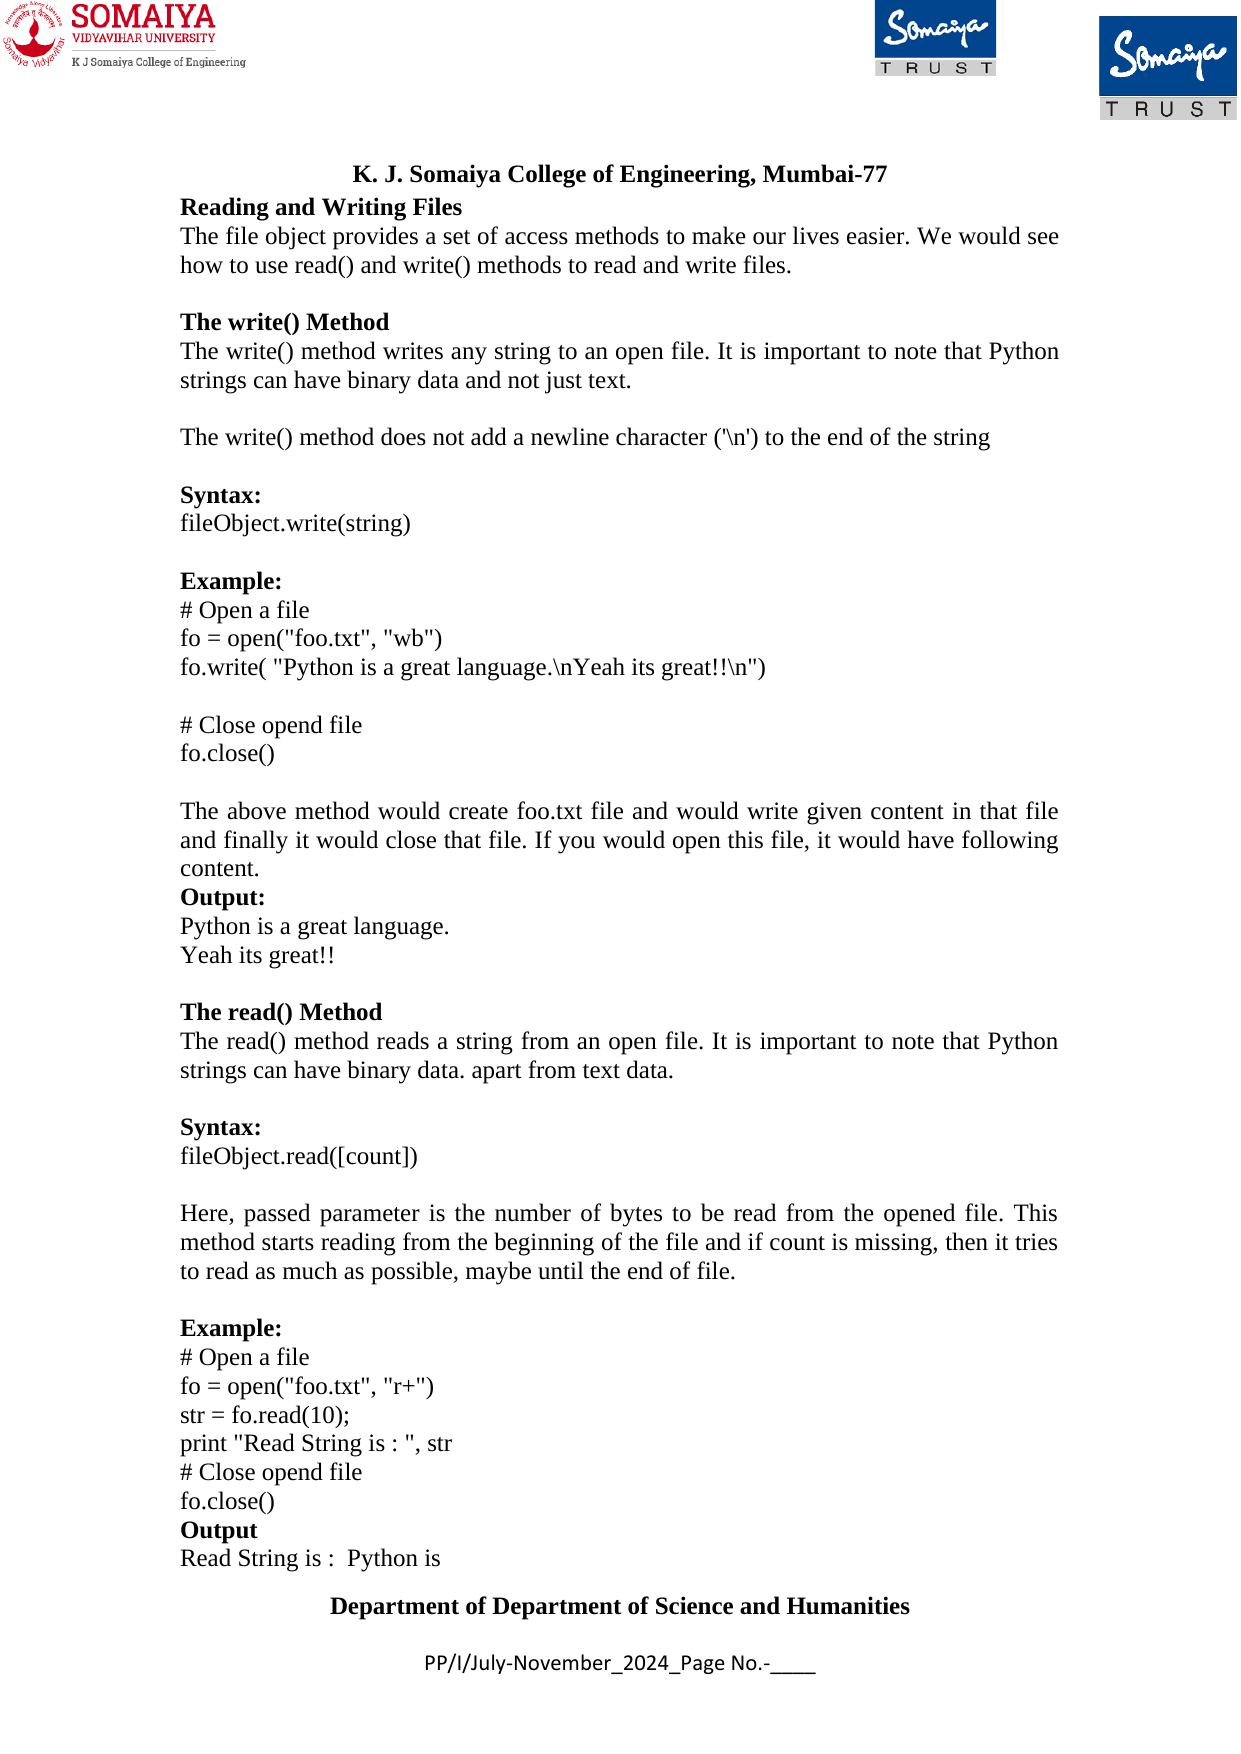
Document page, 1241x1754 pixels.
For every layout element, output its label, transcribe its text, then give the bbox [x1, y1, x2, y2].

text Example: [180, 566, 1060, 595]
picture [0, 0, 250, 73]
text fo.close() [180, 738, 1060, 767]
text Output: [180, 882, 1060, 911]
text Reading and Writing Files [180, 192, 1060, 221]
text The above method would create foo.txt file and would write given content in that file and finally it would close that file. If you would open this file, it would have following content. [180, 796, 1060, 882]
text Python is a great language. [180, 911, 1060, 940]
text Syntax: [180, 480, 1060, 508]
text # Close opend file [180, 710, 1060, 738]
text Syntax: [180, 1112, 1060, 1141]
text fo.write( "Python is a great language.\nYeah its great!!\n") [180, 652, 1060, 681]
text # Close opend file [180, 1457, 1060, 1486]
text # Open a file [180, 1342, 1060, 1371]
picture [874, 0, 997, 76]
text fo = open("foo.txt", "r+") [180, 1371, 1060, 1400]
text The read() Method [180, 997, 1060, 1026]
text print "Read String is : ", str [180, 1428, 1060, 1457]
text Read String is : Python is [180, 1543, 1060, 1572]
text # Open a file [180, 595, 1060, 623]
text fo = open("foo.txt", "wb") [180, 623, 1060, 652]
text Output [180, 1515, 1060, 1543]
text The write() method writes any string to an open file. It is important to note that Python strings can have binary data and not just text. [180, 336, 1060, 393]
picture [1099, 16, 1237, 120]
text The write() Method [180, 307, 1060, 336]
text The write() method does not add a newline character ('\n') to the end of the string [180, 422, 1060, 451]
text Example: [180, 1313, 1060, 1342]
text str = fo.read(10); [180, 1400, 1060, 1428]
text fo.close() [180, 1486, 1060, 1515]
text fileObject.write(string) [180, 508, 1060, 537]
text The file object provides a set of access methods to make our lives easier. We would see how to use read() and write() methods to read and write files. [180, 221, 1060, 278]
text Here, passed parameter is the number of bytes to be read from the opened file. This method starts reading from the beginning of the file and if count is missing, then it tries to read as much as possible, maybe until the end of file. [180, 1198, 1060, 1285]
text Yeah its great!! [180, 940, 1060, 968]
text fileObject.read([count]) [180, 1141, 1060, 1170]
text The read() method reads a string from an open file. It is important to note that Python strings can have binary data. apart from text data. [180, 1026, 1060, 1083]
